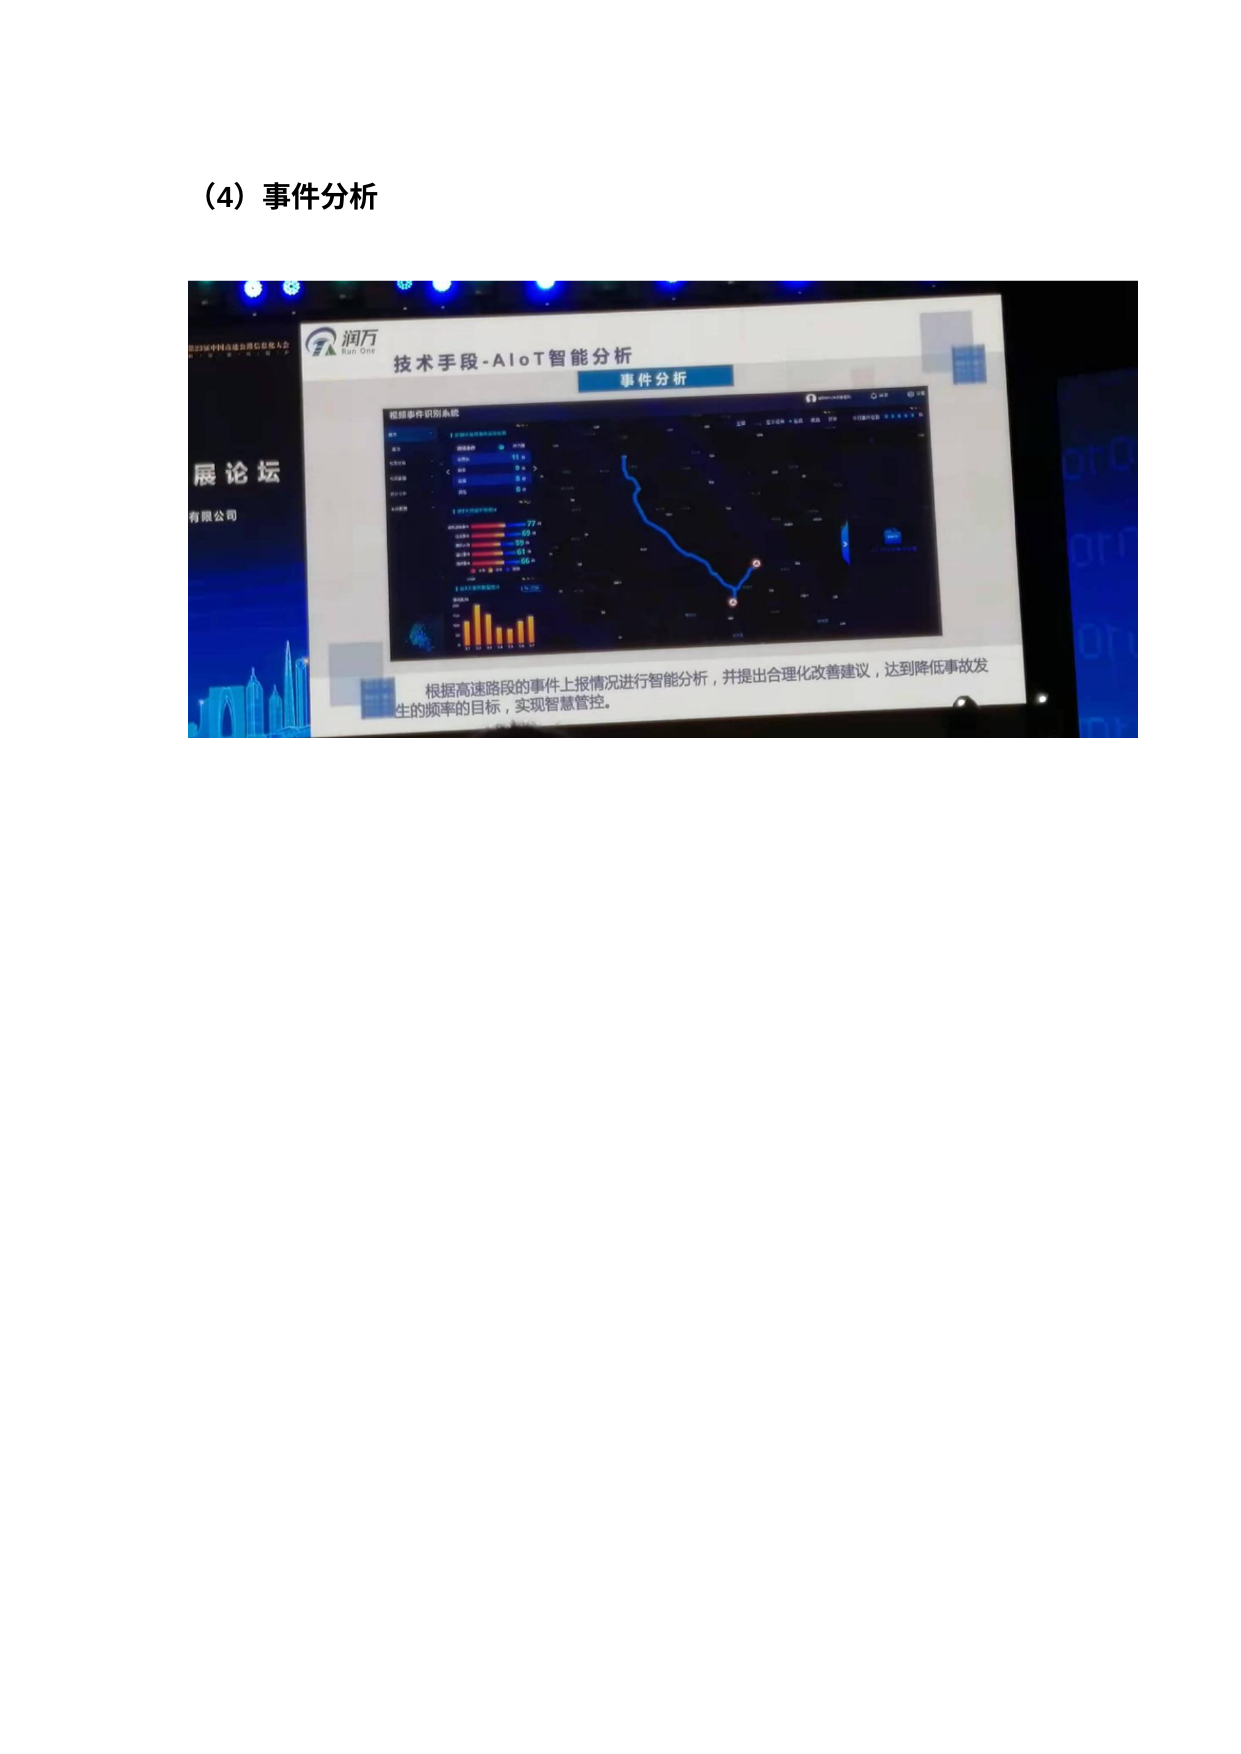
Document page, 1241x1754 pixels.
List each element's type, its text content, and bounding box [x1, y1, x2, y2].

picture [189, 281, 1137, 738]
subtitle （4）事件分析 [187, 162, 1053, 227]
